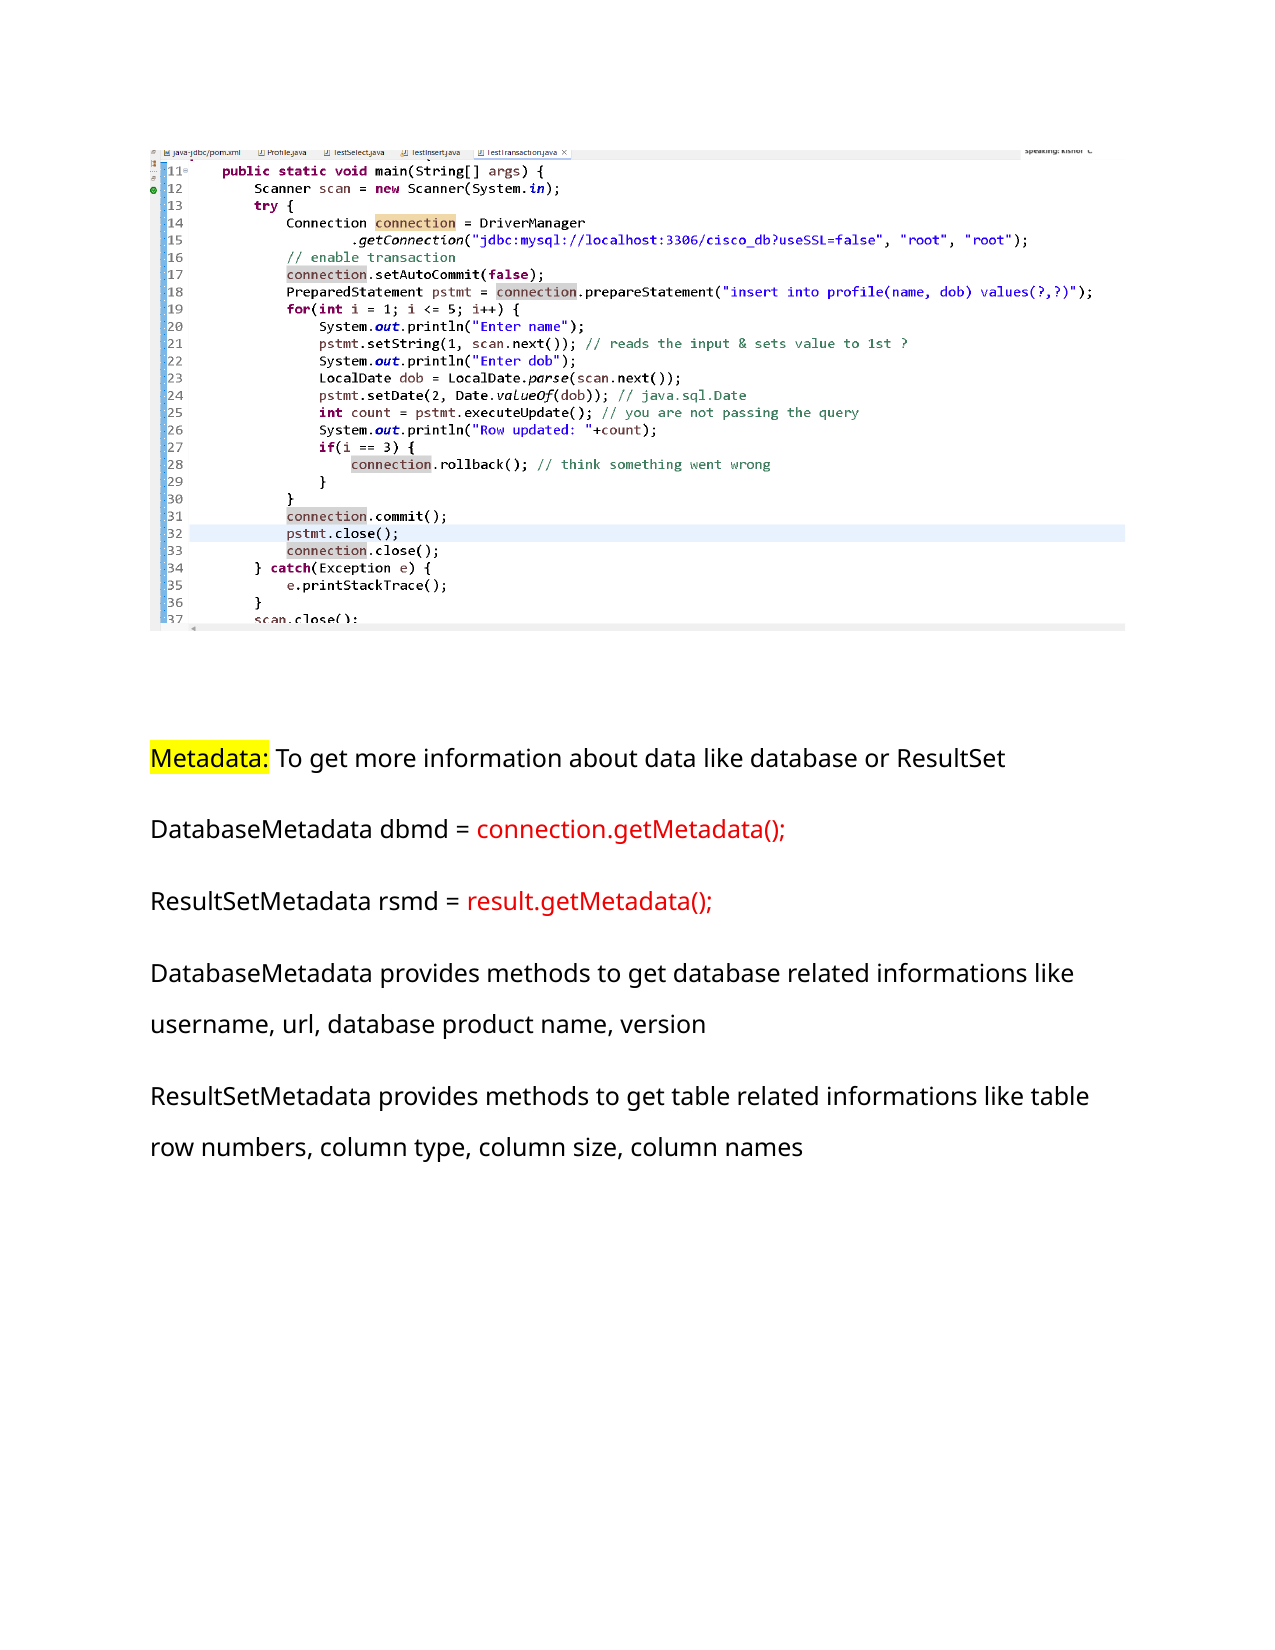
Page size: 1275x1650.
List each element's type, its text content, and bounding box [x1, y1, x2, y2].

text ResultSetMetadata rsmd = result.getMetadata(); [150, 884, 1125, 918]
text DatabaseMetadata dbmd = connection.getMetadata(); [150, 812, 1125, 846]
text DatabaseMetadata provides methods to get database related informations like username, url, database product name, version [150, 956, 1125, 1041]
text ResultSetMetadata provides methods to get table related informations like table row numbers, column type, column size, column names [150, 1079, 1125, 1164]
text Metadata: To get more information about data like database or ResultSet [269, 740, 1125, 774]
picture [150, 150, 1125, 631]
